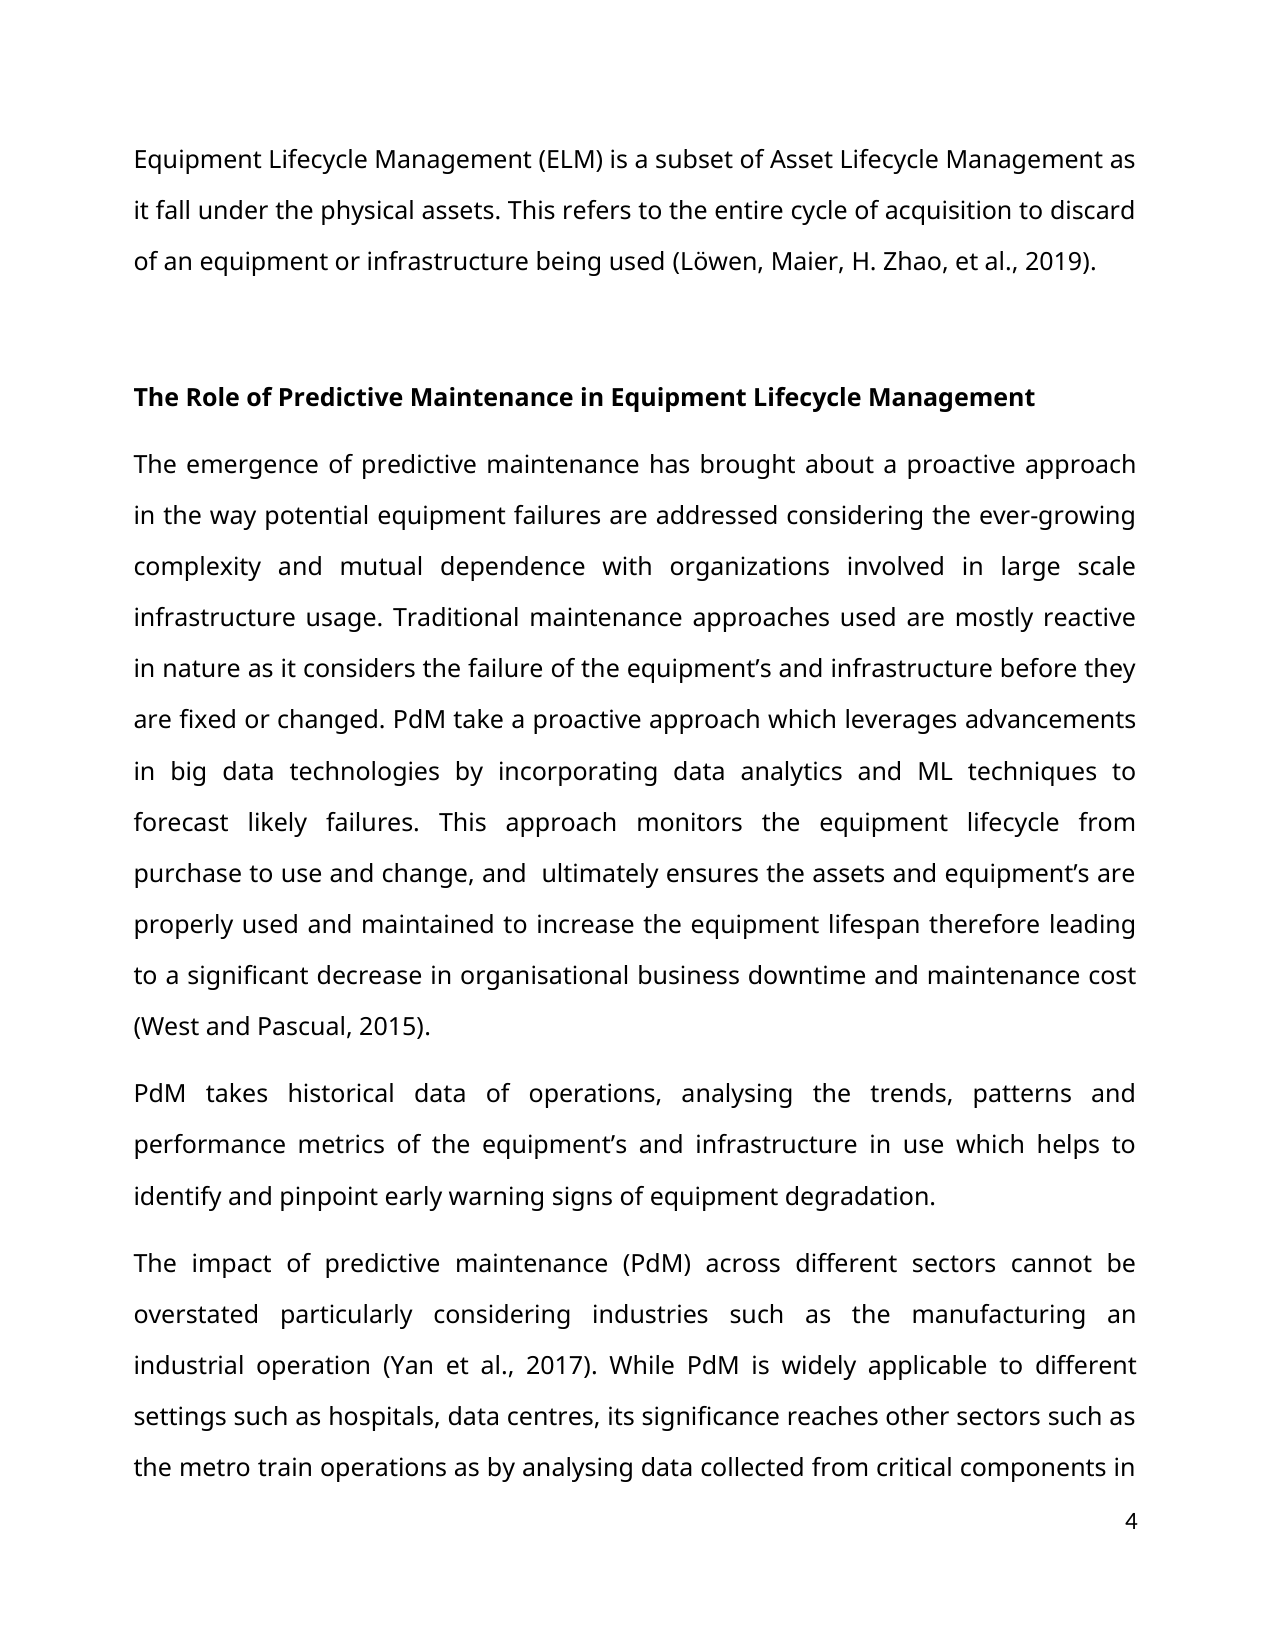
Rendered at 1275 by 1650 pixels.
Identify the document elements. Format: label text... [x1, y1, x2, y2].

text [133, 1246, 1137, 1484]
text PdM takes historical data of operations, analysing the trends, patterns and performance metrics of the equipment’s and infrastructure in use which helps to identify and pinpoint early warning signs of equipment degradation. [133, 1076, 1137, 1212]
text The Role of Predictive Maintenance in Equipment Lifecycle Management [133, 379, 1137, 413]
text The emergence of predictive maintenance has brought about a proactive approach in the way potential equipment failures are addressed considering the ever-growing complexity and mutual dependence with organizations involved in large scale infrastructure usage. Traditional maintenance approaches used are mostly reactive in nature as it considers the failure of the equipment’s and infrastructure before they are fixed or changed. PdM take a proactive approach which leverages advancements in big data technologies by incorporating data analytics and ML techniques to forecast likely failures. This approach monitors the equipment lifecycle from purchase to use and change, and ultimately ensures the assets and equipment’s are properly used and maintained to increase the equipment lifespan therefore leading to a significant decrease in organisational business downtime and maintenance cost (West and Pascual, 2015). [133, 447, 1137, 1042]
text Equipment Lifecycle Management (ELM) is a subset of Asset Lifecycle Management as it fall under the physical assets. This refers to the entire cycle of acquisition to discard of an equipment or infrastructure being used (Löwen, Maier, H. Zhao, et al., 2019). [133, 142, 1137, 278]
